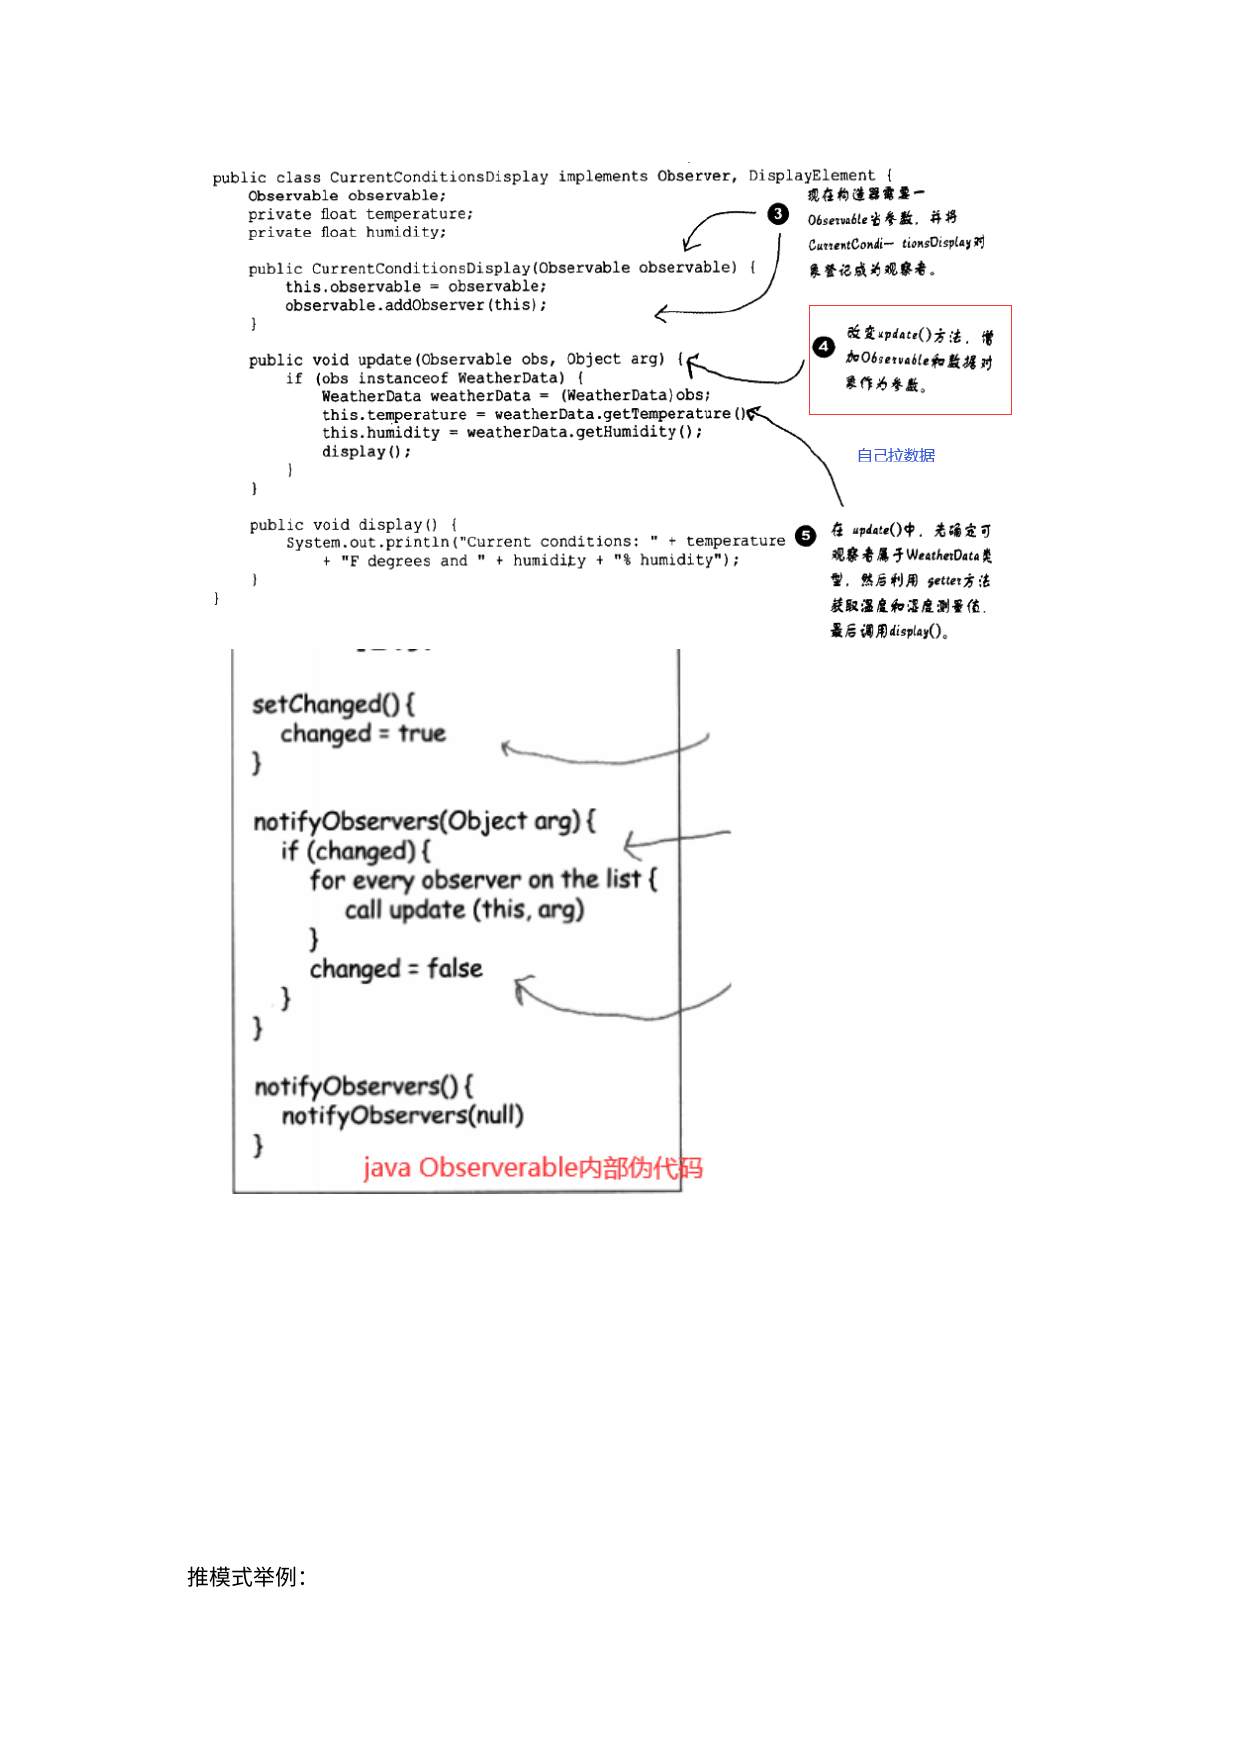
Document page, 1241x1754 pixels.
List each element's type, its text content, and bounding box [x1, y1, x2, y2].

picture [187, 162, 1053, 1194]
text 推模式举例： [187, 1559, 1053, 1592]
